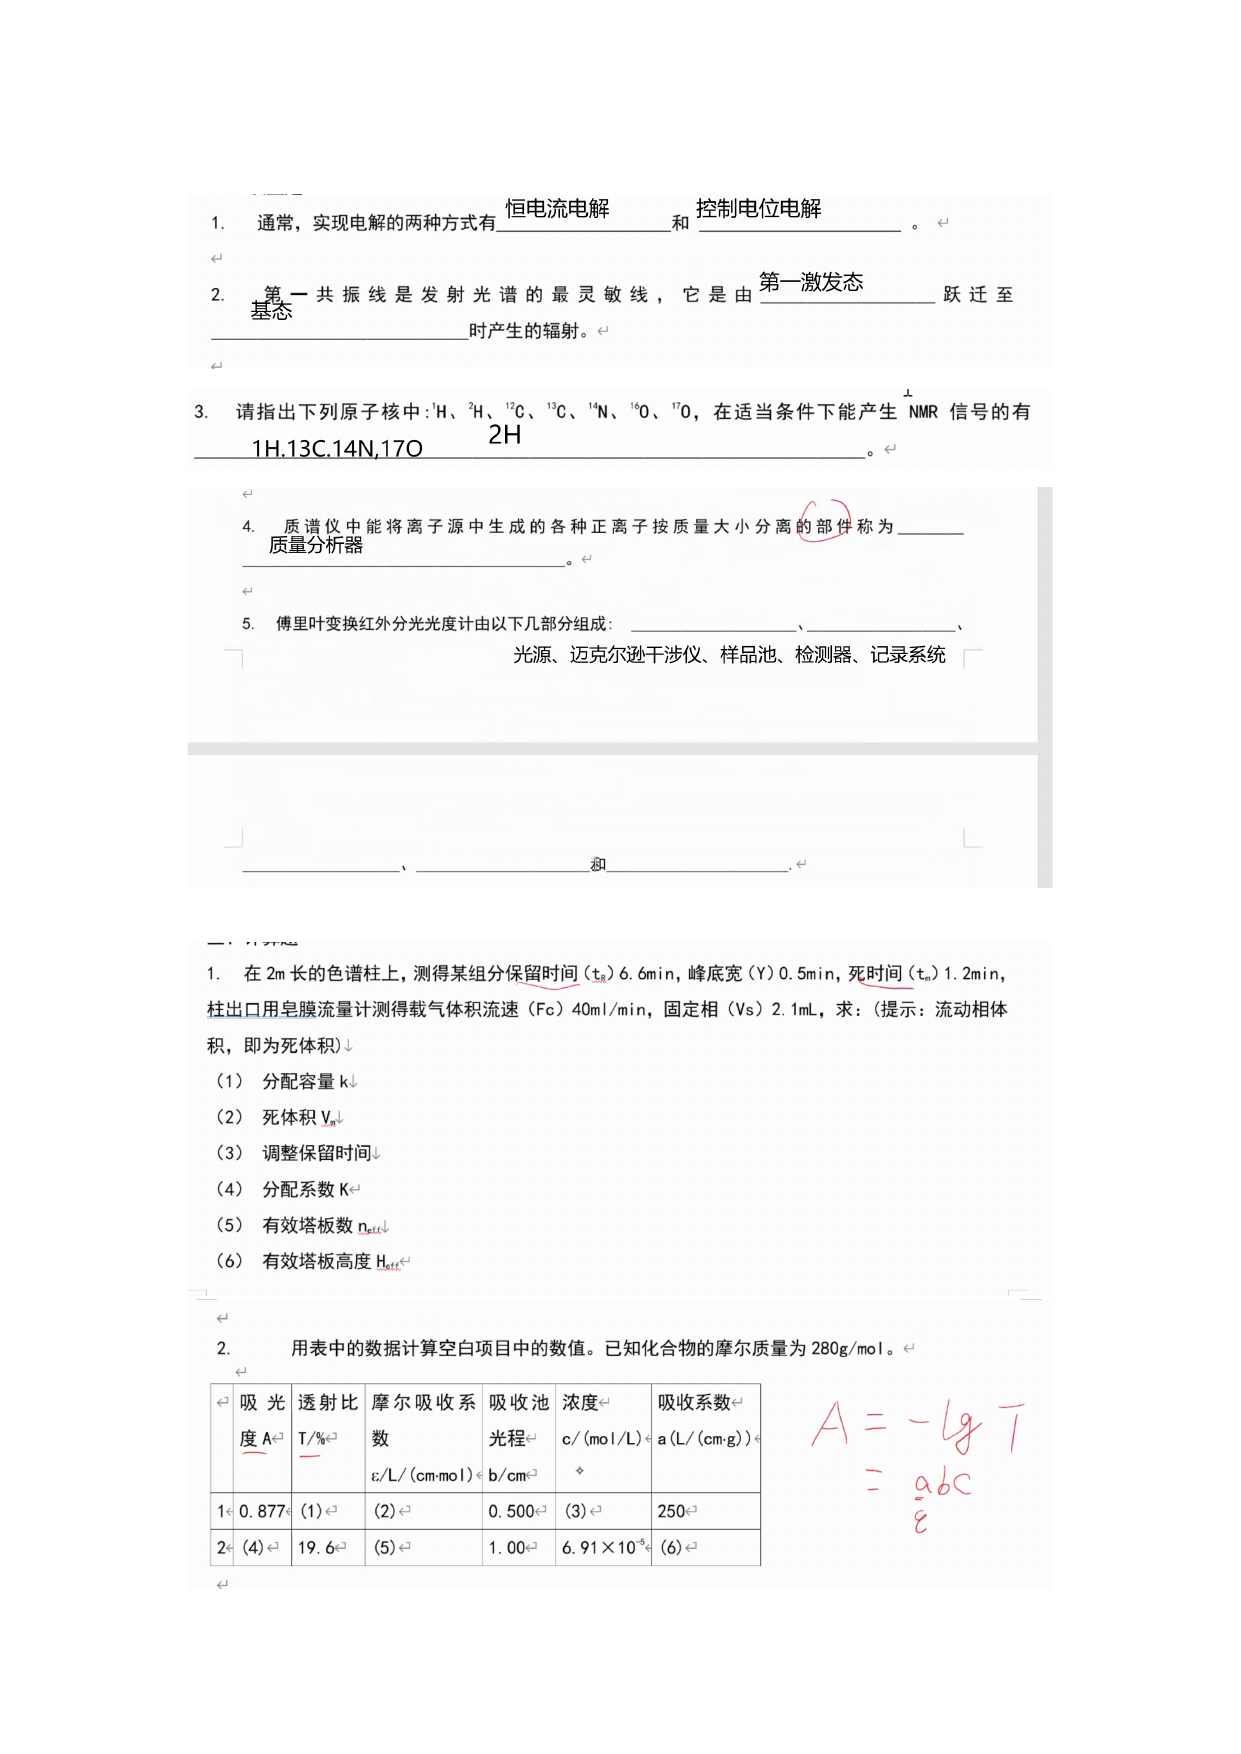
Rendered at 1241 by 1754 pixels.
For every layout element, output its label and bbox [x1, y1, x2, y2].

picture [187, 389, 1053, 469]
picture [187, 194, 1053, 369]
picture [187, 942, 1053, 1296]
picture [187, 487, 1053, 888]
picture [187, 1299, 1053, 1589]
